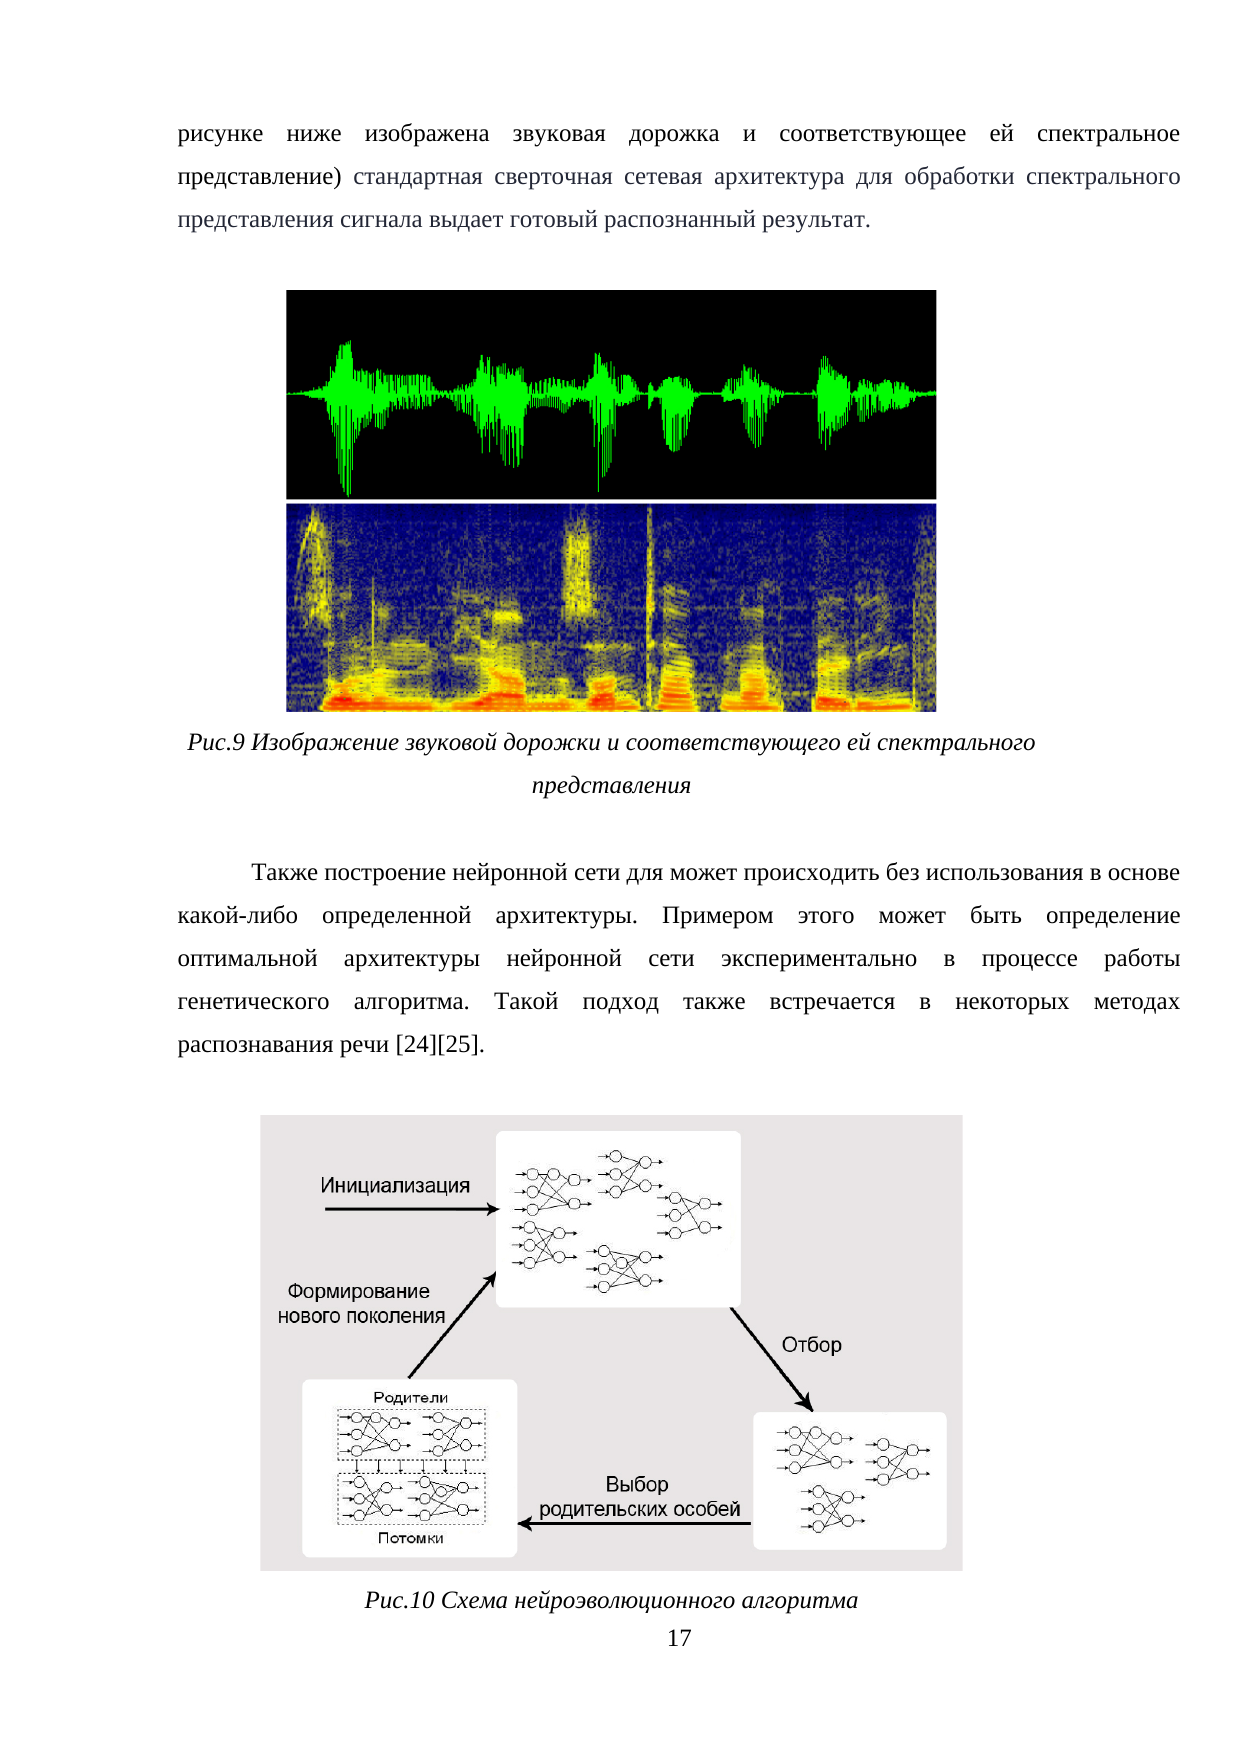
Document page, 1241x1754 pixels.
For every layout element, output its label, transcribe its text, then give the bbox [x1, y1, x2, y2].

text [177, 118, 1181, 233]
picture [286, 290, 937, 713]
text Рис.9 Изображение звуковой дорожки и соответствующего ей спектрального представления [177, 727, 1046, 799]
picture [260, 1115, 963, 1571]
text Рис.10 Схема нейроэволюционного алгоритма [177, 1585, 1046, 1614]
text Также построение нейронной сети для может происходить без использования в основе какой-либо определенной архитектуры. Примером этого может быть определение оптимальной архитектуры нейронной сети экспериментально в процессе работы генетического алгоритма. Такой подход также встречается в некоторых методах распознавания речи [24][25]. [177, 857, 1181, 1058]
